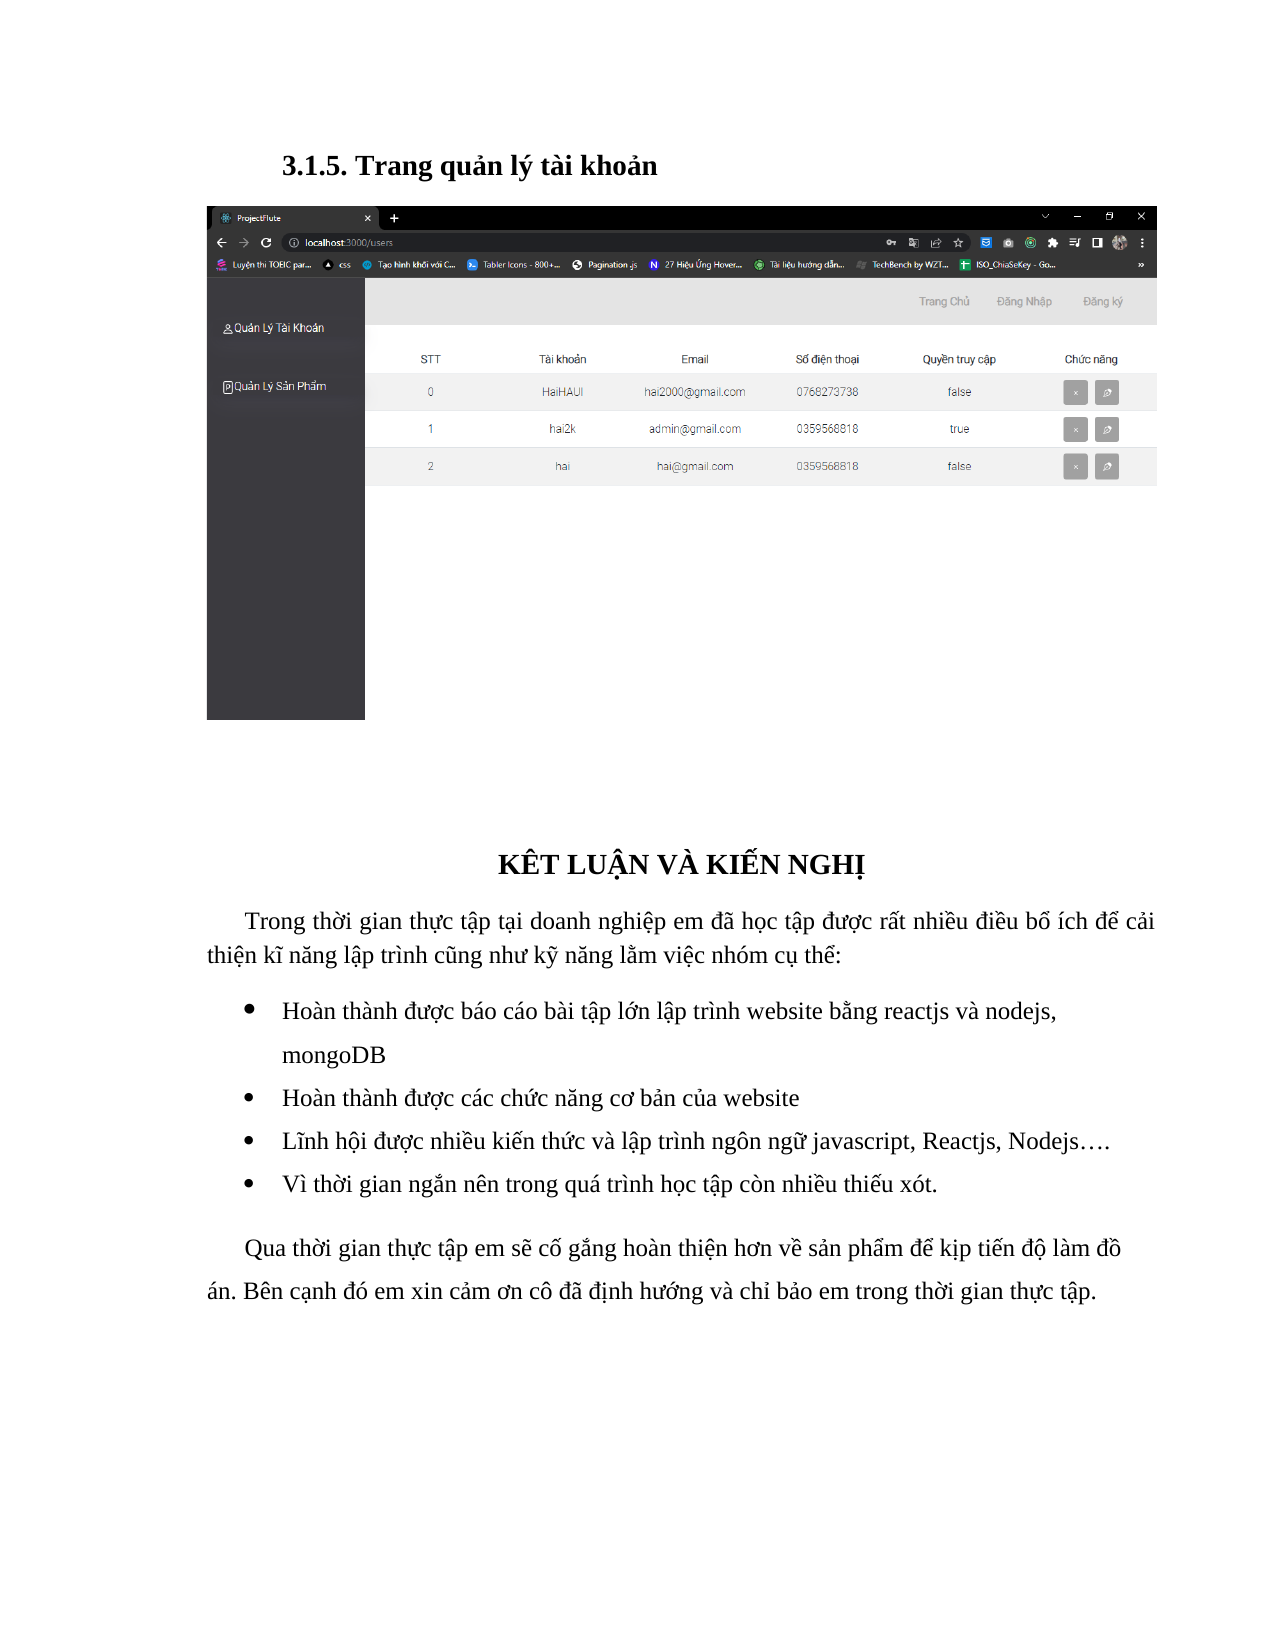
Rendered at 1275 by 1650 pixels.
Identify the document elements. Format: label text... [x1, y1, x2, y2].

list Hoàn thành được báo cáo bài tập lớn lập trình website bằng reactjs và nodejs, mongoDB [244, 996, 1157, 1069]
picture [206, 206, 1157, 720]
list Lĩnh hội được nhiều kiến thức và lập trình ngôn ngữ javascript, Reactjs, Nodejs…. [244, 1126, 1157, 1155]
text Trong thời gian thực tập tại doanh nghiệp em đã học tập được rất nhiều điều bổ ích để cải thiện kĩ năng lập trình cũng như kỹ năng lằm việc nhóm cụ thể: [207, 906, 1157, 969]
subtitle KÊT LUẬN VÀ KIẾN NGHỊ [207, 847, 1157, 881]
subtitle 3.1.5. Trang quản lý tài khoản [207, 148, 1157, 181]
list Vì thời gian ngắn nên trong quá trình học tập còn nhiều thiếu xót. [244, 1169, 1157, 1198]
text Qua thời gian thực tập em sẽ cố gắng hoàn thiện hơn về sản phẩm để kịp tiến độ làm đồ án. Bên cạnh đó em xin cảm ơn cô đã định hướng và chỉ bảo em trong thời gian thực tập. [207, 1233, 1157, 1305]
list Hoàn thành được các chức năng cơ bản của website [244, 1083, 1157, 1112]
